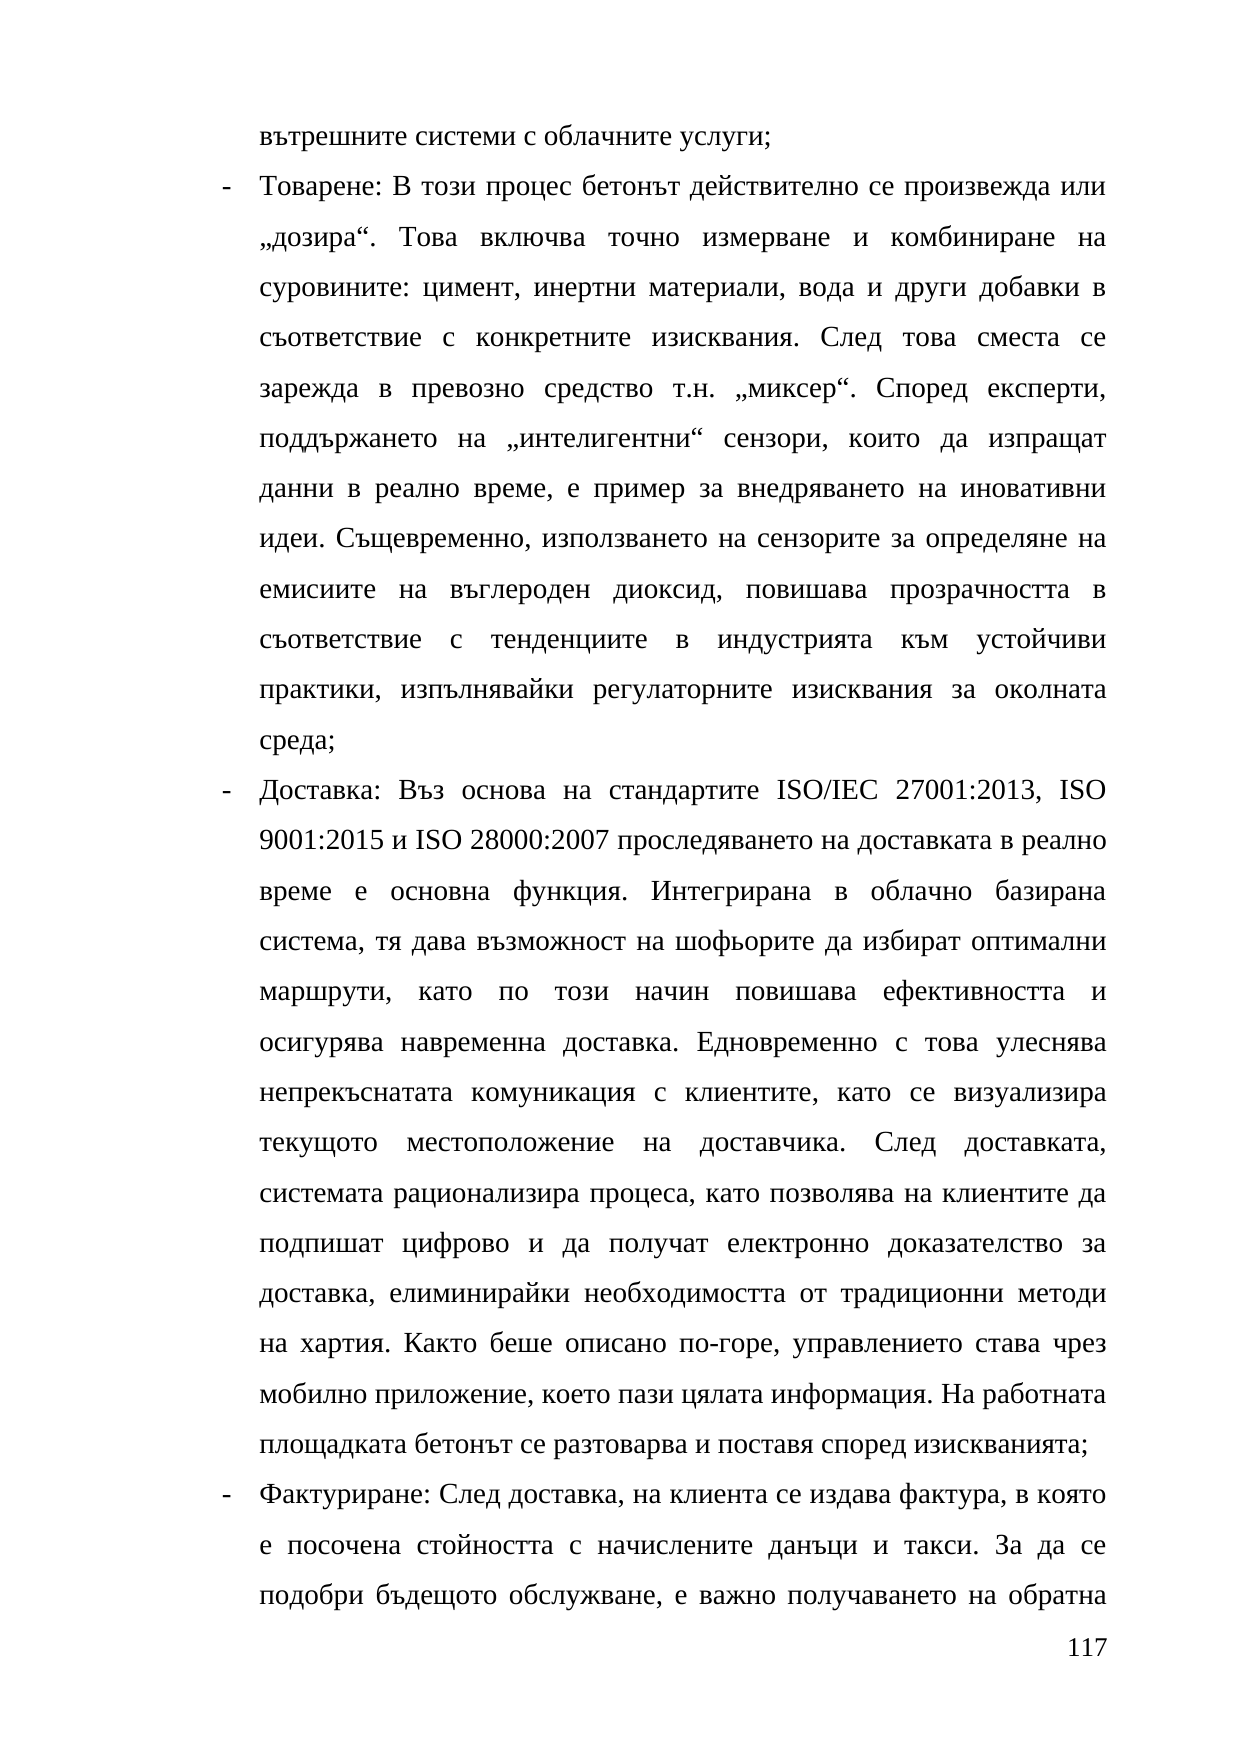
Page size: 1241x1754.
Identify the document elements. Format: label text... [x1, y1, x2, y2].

list Товарене: В този процес бетонът действително се произвежда или „дозира“. Това включва точно измерване и комбиниране на суровините: цимент, инертни материали, вода и други добавки в съответствие с конкретните изисквания. След това сместа се зарежда в превозно средство т.н. „миксер“. Според експерти, поддържането на „интелигентни“ сензори, които да изпращат данни в реално време, е пример за внедряването на иновативни идеи. Същевременно, използването на сензорите за определяне на емисиите на въглероден диоксид, повишава прозрачността в съответствие с тенденциите в индустрията към устойчиви практики, изпълнявайки регулаторните изисквания за околната среда; [222, 168, 1107, 755]
list Доставка: Въз основа на стандартите ISO/IEC 27001:2013, ISO 9001:2015 и ISO 28000:2007 проследяването на доставката в реално време е основна функция. Интегрирана в облачно базирана система, тя дава възможност на шофьорите да избират оптимални маршрути, като по този начин повишава ефективността и осигурява навременна доставка. Едновременно с това улеснява непрекъснатата комуникация с клиентите, като се визуализира текущото местоположение на доставчика. След доставката, системата рационализира процеса, като позволява на клиентите да подпишат цифрово и да получат електронно доказателство за доставка, елиминирайки необходимостта от традиционни методи на хартия. Както беше описано по-горе, управлението става чрез мобилно приложение, което пази цялата информация. На работната площадката бетонът се разтоварва и поставя според изискванията; [222, 772, 1107, 1460]
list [222, 1477, 1107, 1611]
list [222, 118, 1107, 152]
